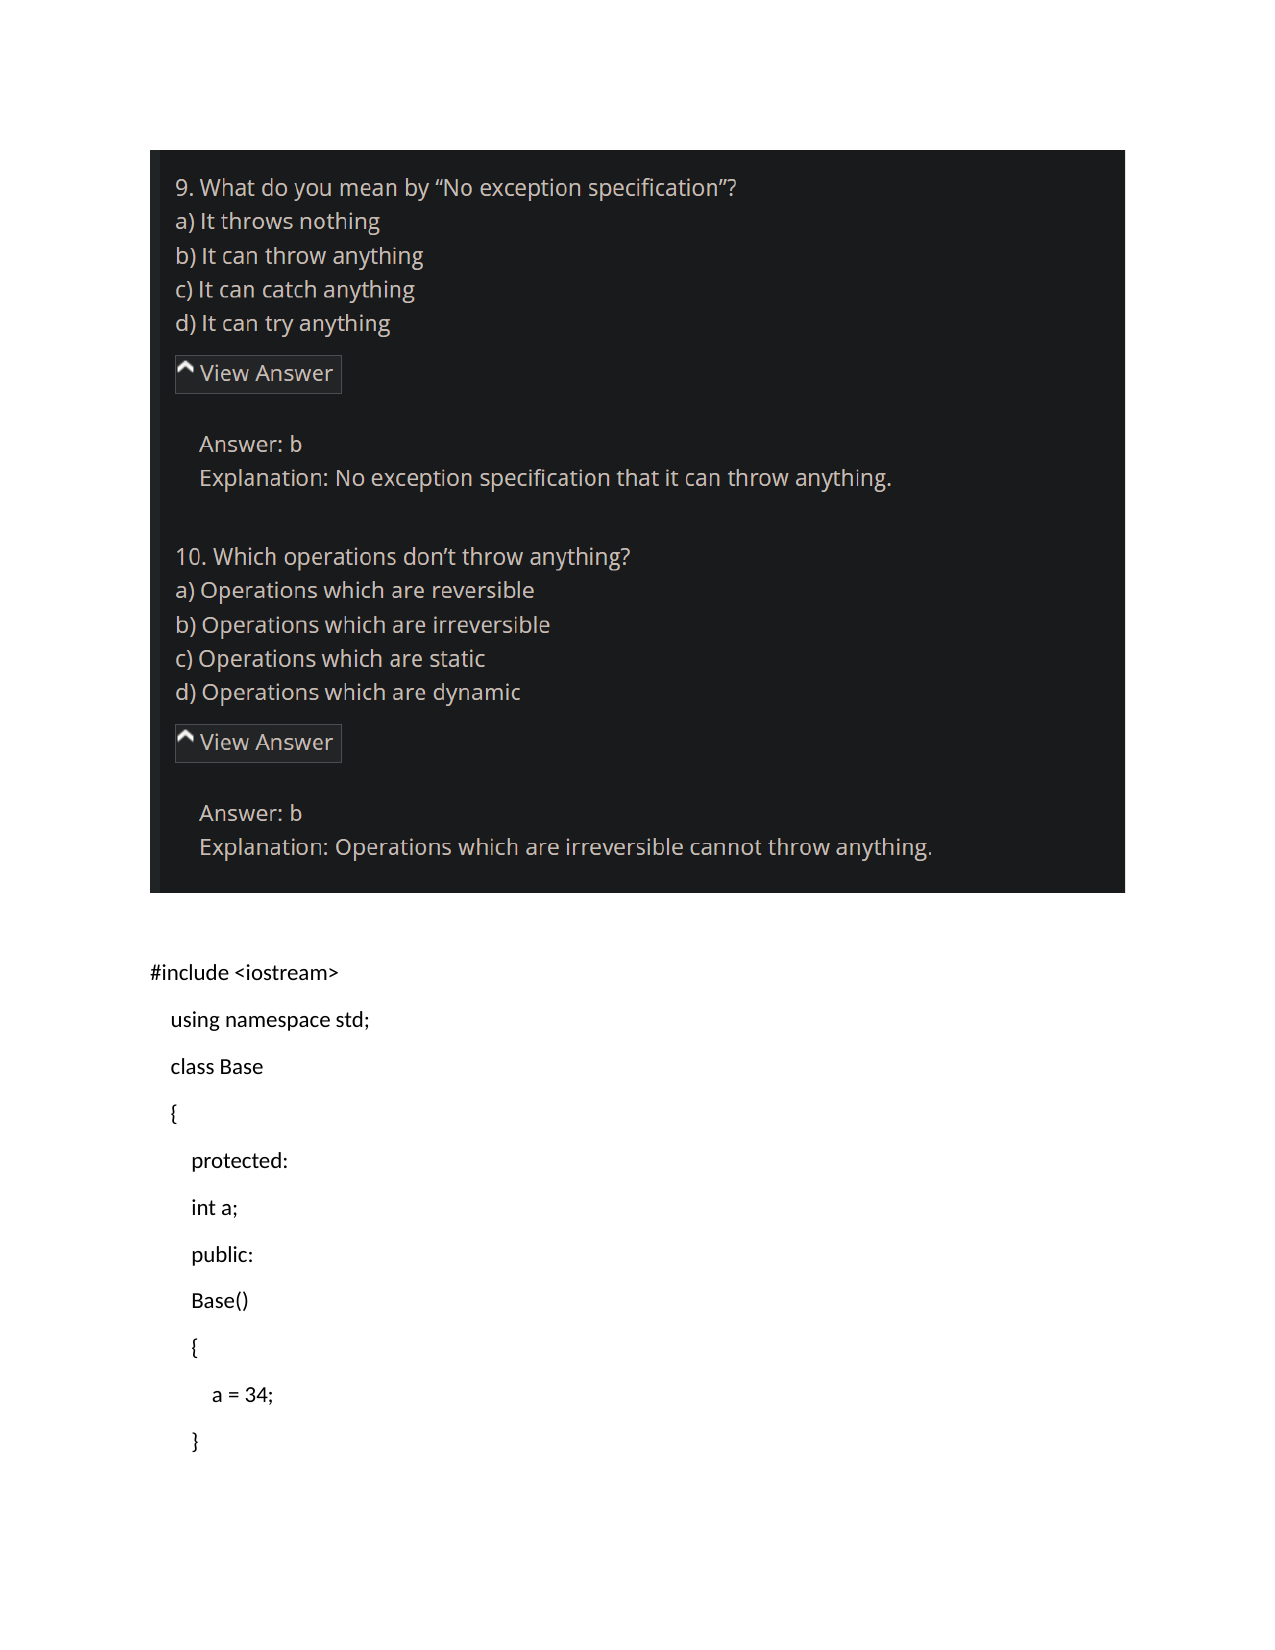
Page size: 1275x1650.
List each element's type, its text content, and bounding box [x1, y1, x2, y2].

text class Base [150, 1052, 1125, 1080]
text using namespace std; [150, 1005, 1125, 1033]
text { [150, 1099, 1125, 1127]
text protected: [150, 1146, 1125, 1174]
picture [150, 150, 1125, 893]
text int a; [150, 1193, 1125, 1221]
text public: [150, 1240, 1125, 1268]
text } [150, 1427, 1125, 1455]
text a = 34; [150, 1380, 1125, 1408]
text #include <iostream> [150, 958, 1125, 986]
text Base() [150, 1287, 1125, 1314]
text { [150, 1333, 1125, 1361]
